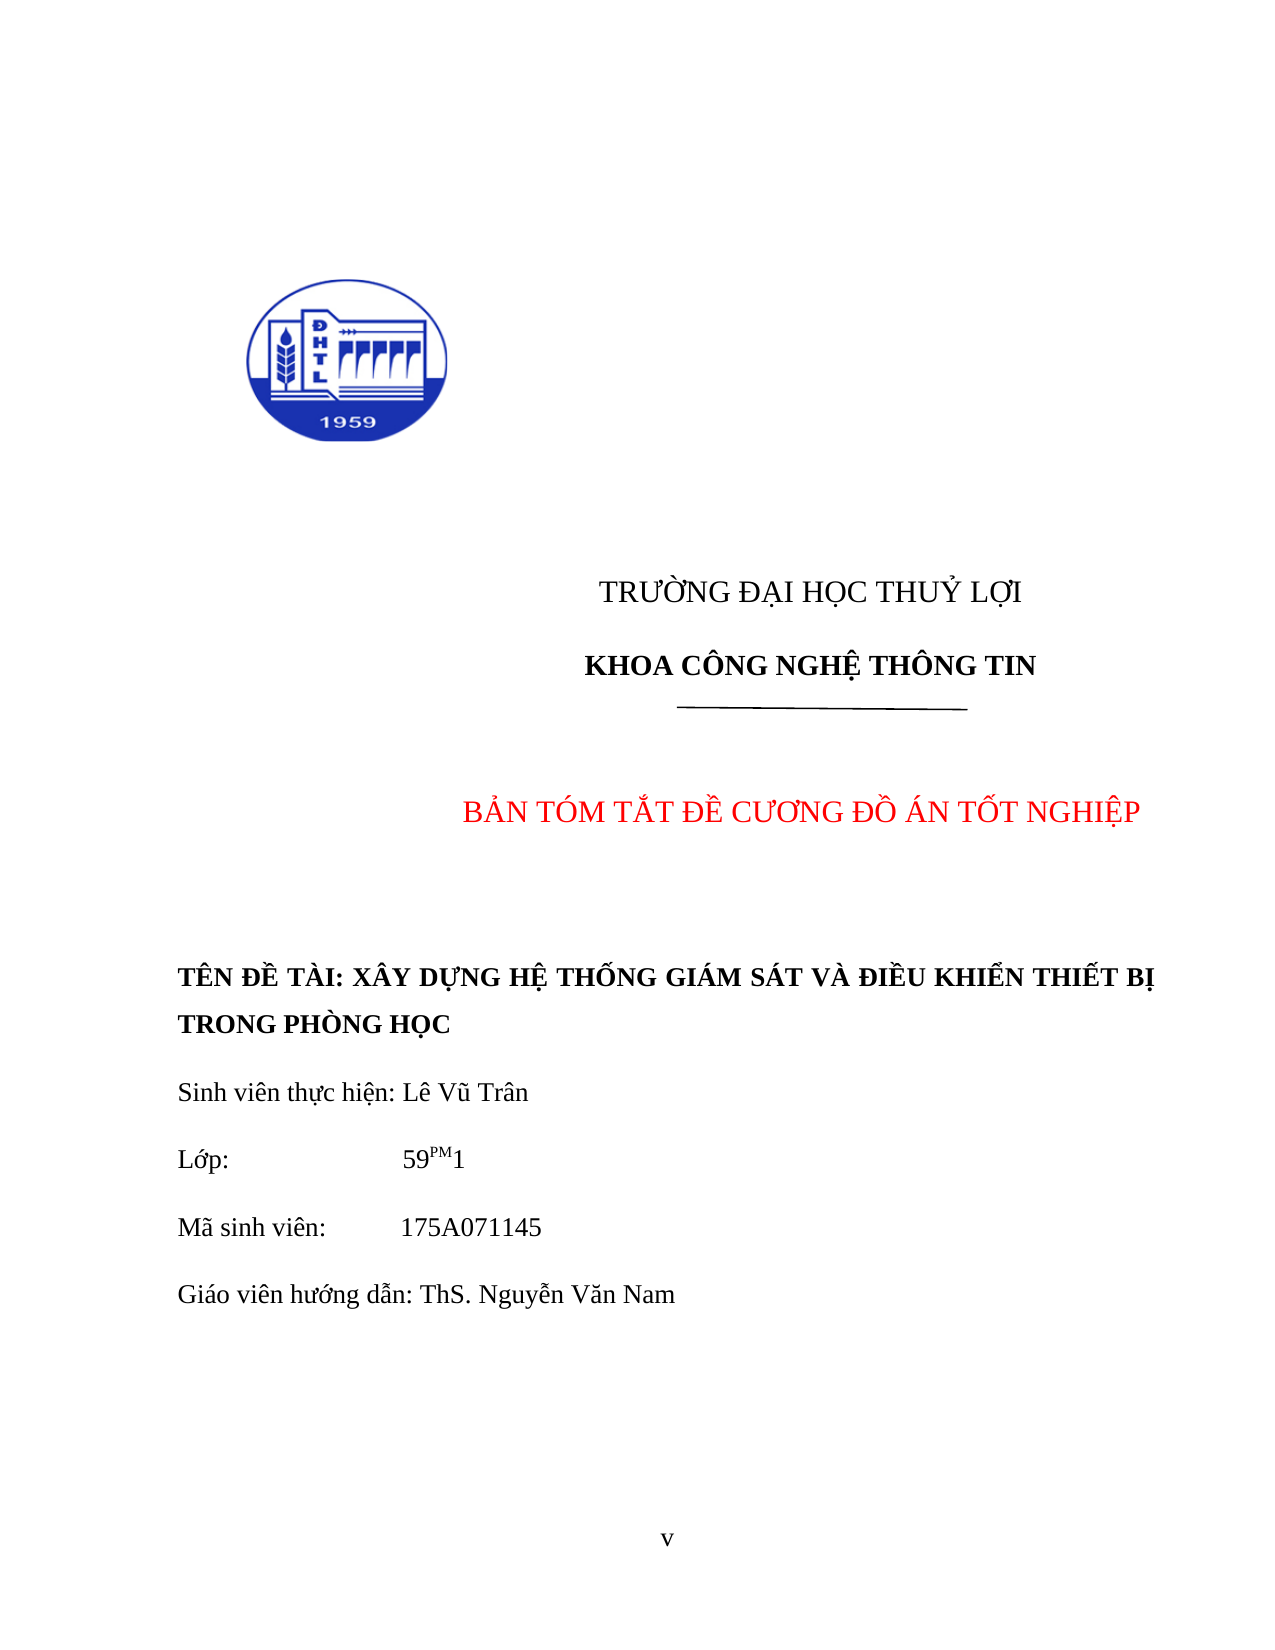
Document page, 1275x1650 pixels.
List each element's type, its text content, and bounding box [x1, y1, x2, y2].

picture [244, 279, 448, 442]
table_header TRƯỜNG ĐẠI HỌC THUỶ LỢI KHOA CÔNG NGHỆ THÔNG TIN BẢN TÓM TẮT ĐỀ CƯƠNG ĐỒ ÁN TỐT NGHIỆP [451, 179, 1170, 941]
table_header [189, 179, 451, 941]
text Lớp: 59PM1 [177, 1143, 1157, 1174]
text Mã sinh viên: 175A071145 [177, 1211, 1157, 1242]
text TÊN ĐỀ TÀI: XÂY DỰNG HỆ THỐNG GIÁM SÁT VÀ ĐIỀU KHIỂN THIẾT BỊ TRONG PHÒNG HỌC [177, 961, 1157, 1039]
text Sinh viên thực hiện: Lê Vũ Trân [177, 1076, 1157, 1107]
text Giáo viên hướng dẫn: ThS. Nguyễn Văn Nam [177, 1278, 1157, 1309]
